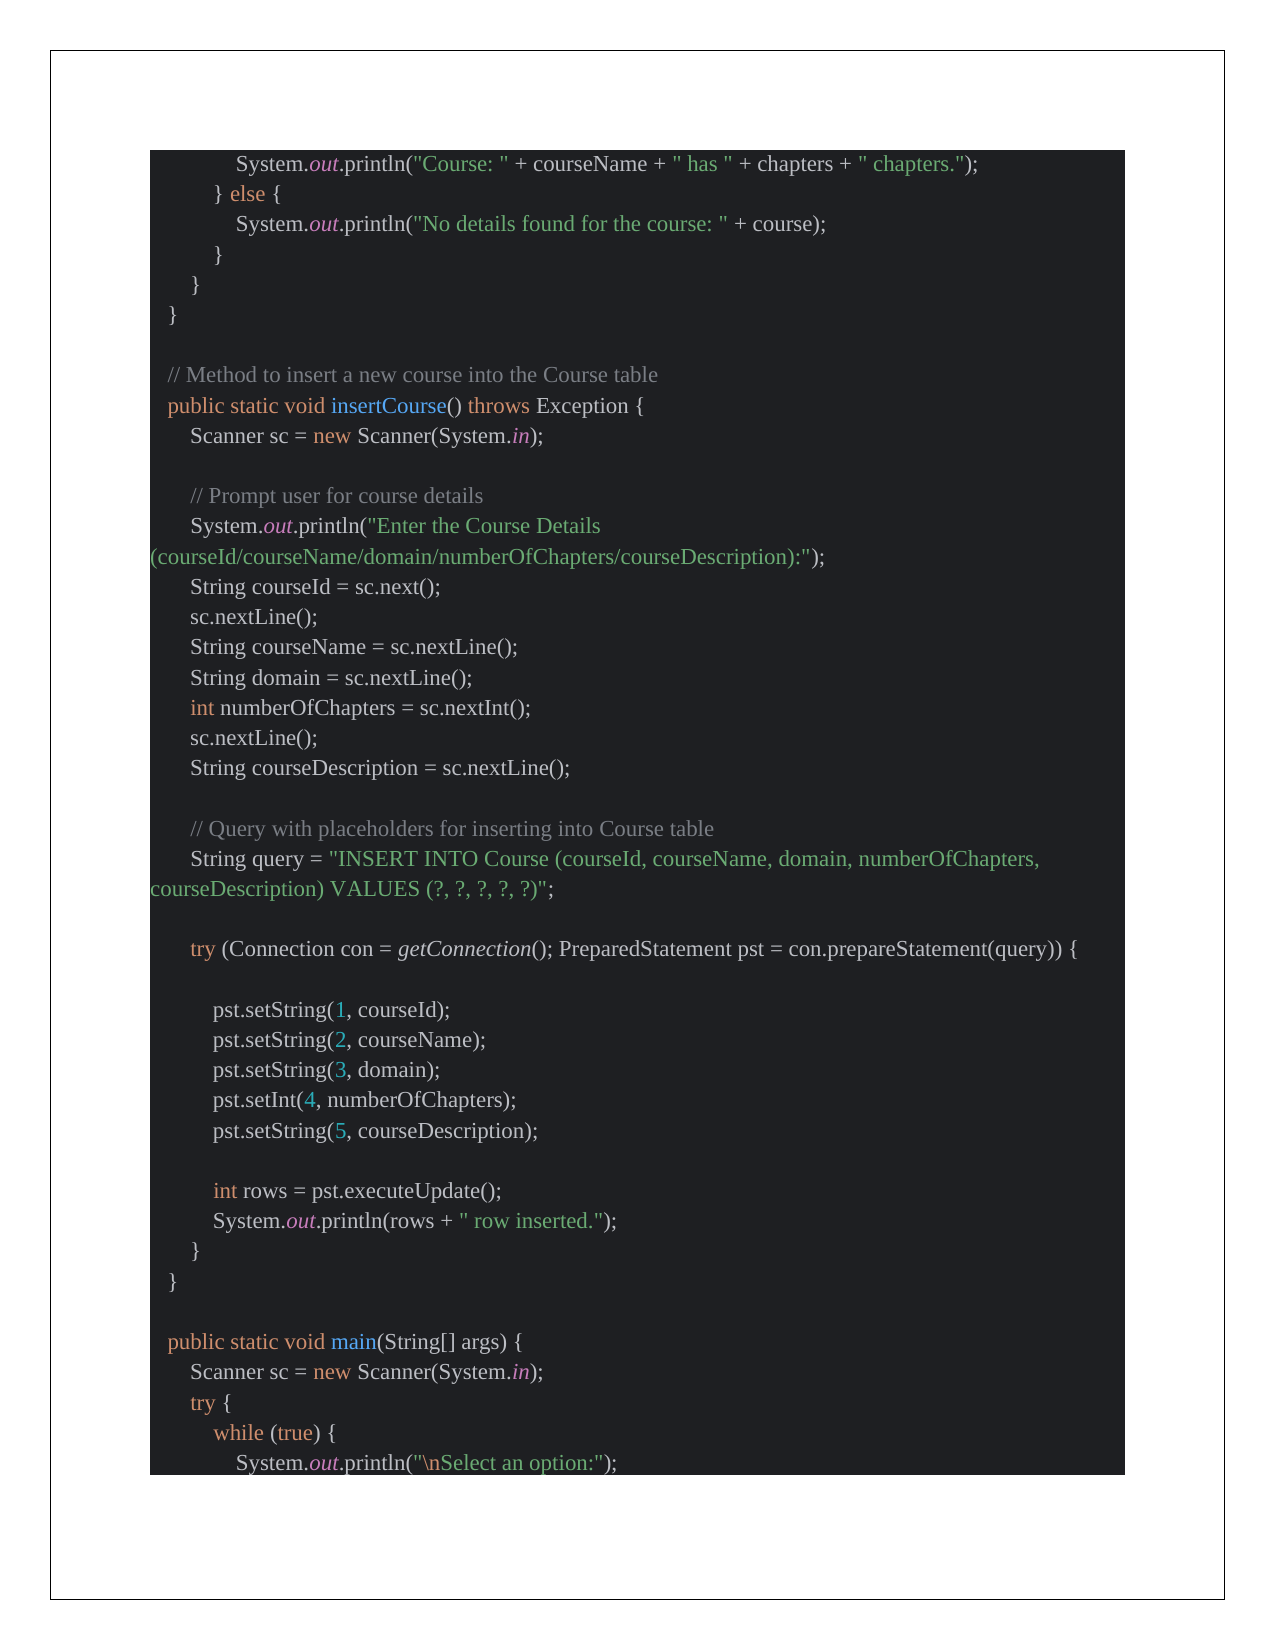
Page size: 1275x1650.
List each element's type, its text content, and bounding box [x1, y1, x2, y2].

text pst.setString(2, courseName); [150, 1026, 1125, 1052]
text System.out.println("\nSelect an option:"); [150, 1449, 1125, 1475]
text String courseId = sc.next(); [150, 573, 1125, 599]
text String courseDescription = sc.nextLine(); [150, 754, 1125, 781]
text // Query with placeholders for inserting into Course table [150, 814, 1125, 841]
text pst.setString(1, courseId); [150, 996, 1125, 1022]
text // Prompt user for course details [150, 482, 1125, 509]
text int numberOfChapters = sc.nextInt(); [150, 694, 1125, 720]
text System.out.println("Course: " + courseName + " has " + chapters + " chapters."); [150, 150, 1125, 176]
text System.out.println("No details found for the course: " + course); [150, 210, 1125, 237]
text } [150, 271, 1125, 297]
text } else { [150, 180, 1125, 207]
text } [150, 1237, 1125, 1264]
text } [150, 241, 1125, 267]
text Scanner sc = new Scanner(System.in); [150, 422, 1125, 448]
text public static void insertCourse() throws Exception { [150, 392, 1125, 418]
text pst.setInt(4, numberOfChapters); [150, 1086, 1125, 1113]
text sc.nextLine(); [150, 724, 1125, 750]
text String query = "INSERT INTO Course (courseId, courseName, domain, numberOfChapters, courseDescription) VALUES (?, ?, ?, ?, ?)"; [150, 845, 1125, 901]
text System.out.println(rows + " row inserted."); [150, 1207, 1125, 1234]
text } [150, 1268, 1125, 1294]
text try (Connection con = getConnection(); PreparedStatement pst = con.prepareStatement(query)) { [150, 935, 1125, 962]
text while (true) { [150, 1419, 1125, 1445]
text pst.setString(5, courseDescription); [150, 1117, 1125, 1143]
text } [150, 301, 1125, 327]
text try { [150, 1388, 1125, 1415]
text // Method to insert a new course into the Course table [150, 361, 1125, 388]
text pst.setString(3, domain); [150, 1056, 1125, 1083]
text String courseName = sc.nextLine(); [150, 633, 1125, 660]
text String domain = sc.nextLine(); [150, 663, 1125, 690]
text sc.nextLine(); [150, 603, 1125, 629]
text System.out.println("Enter the Course Details (courseId/courseName/domain/numberOfChapters/courseDescription):"); [150, 512, 1125, 569]
text Scanner sc = new Scanner(System.in); [150, 1358, 1125, 1385]
text int rows = pst.executeUpdate(); [150, 1177, 1125, 1203]
text public static void main(String[] args) { [150, 1328, 1125, 1354]
